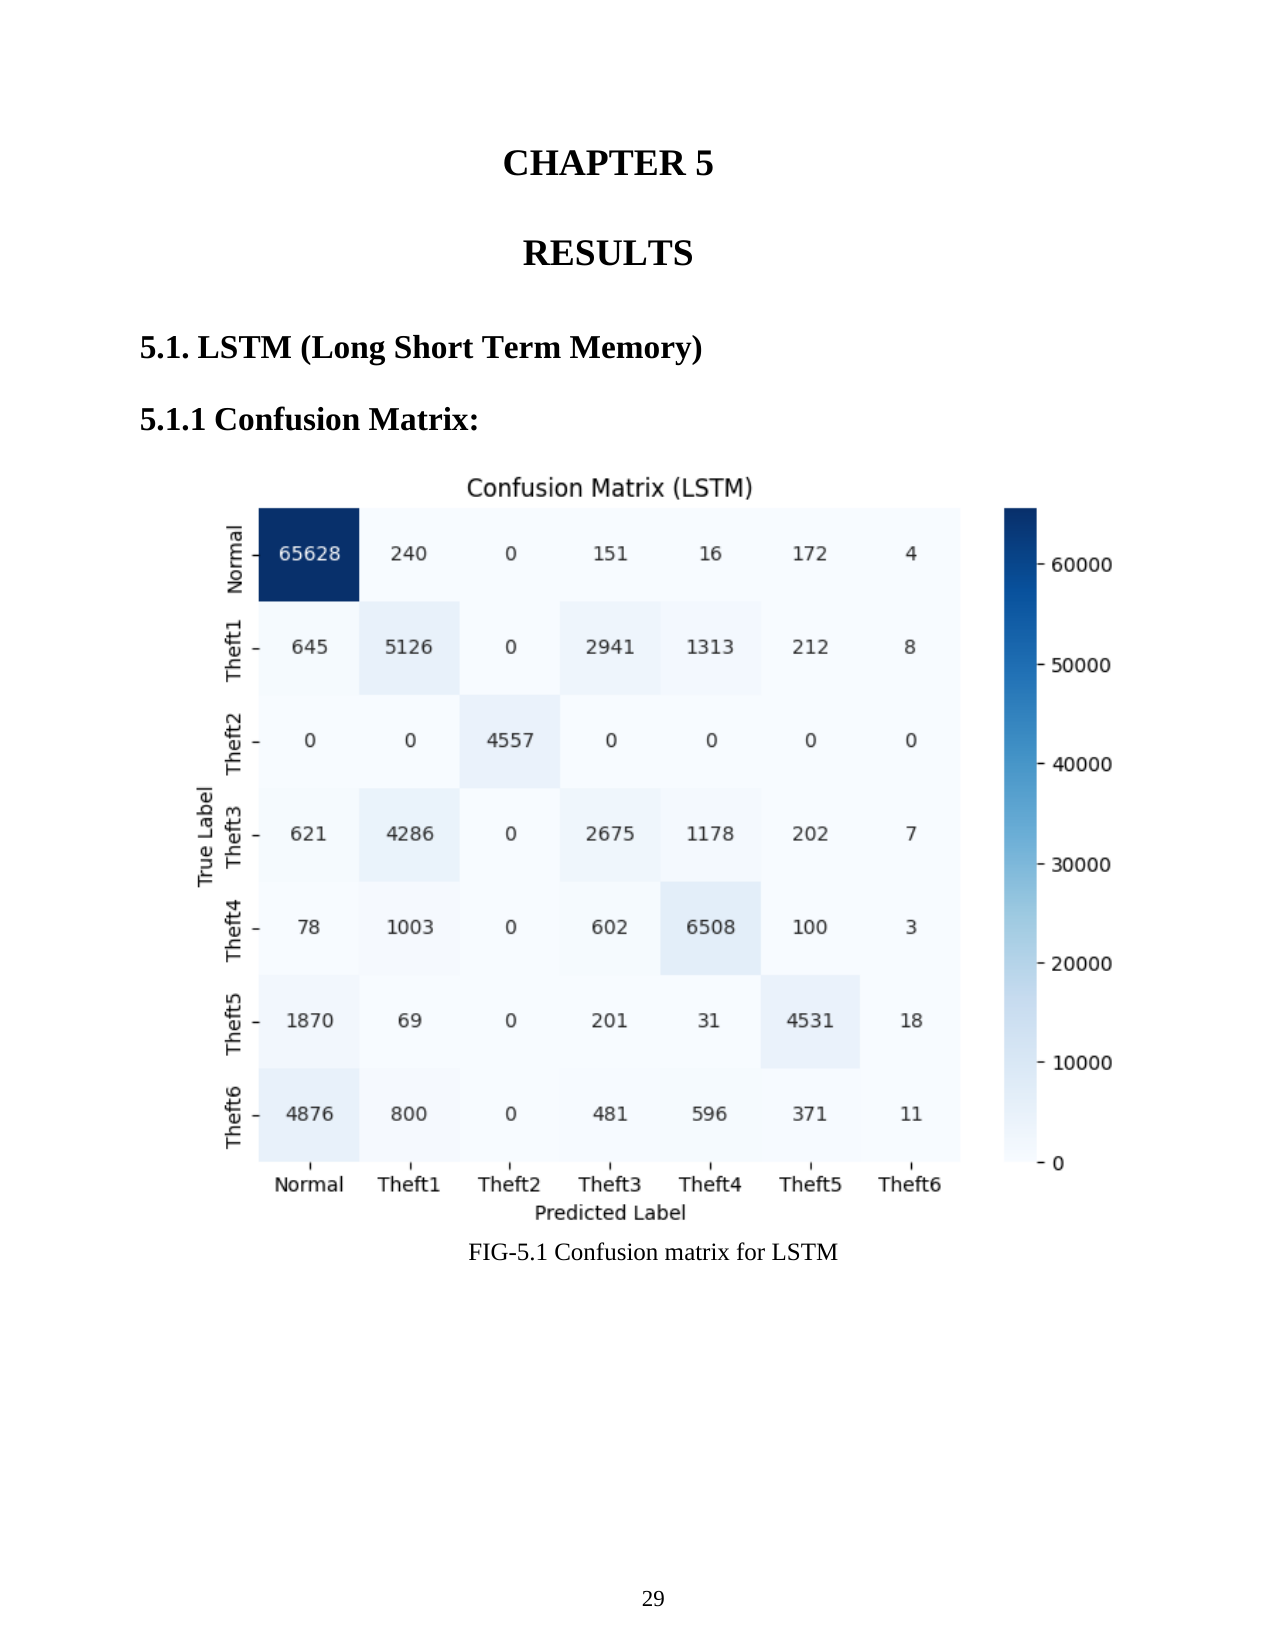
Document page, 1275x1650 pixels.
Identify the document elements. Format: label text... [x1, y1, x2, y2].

text FIG-5.1 Confusion matrix for LSTM [83, 1237, 1223, 1266]
picture [184, 463, 1125, 1237]
subtitle Confusion Matrix: [139, 399, 1223, 438]
subtitle LSTM (Long Short Term Memory) [139, 327, 1223, 366]
subtitle CHAPTER 5 RESULTS [465, 141, 752, 273]
